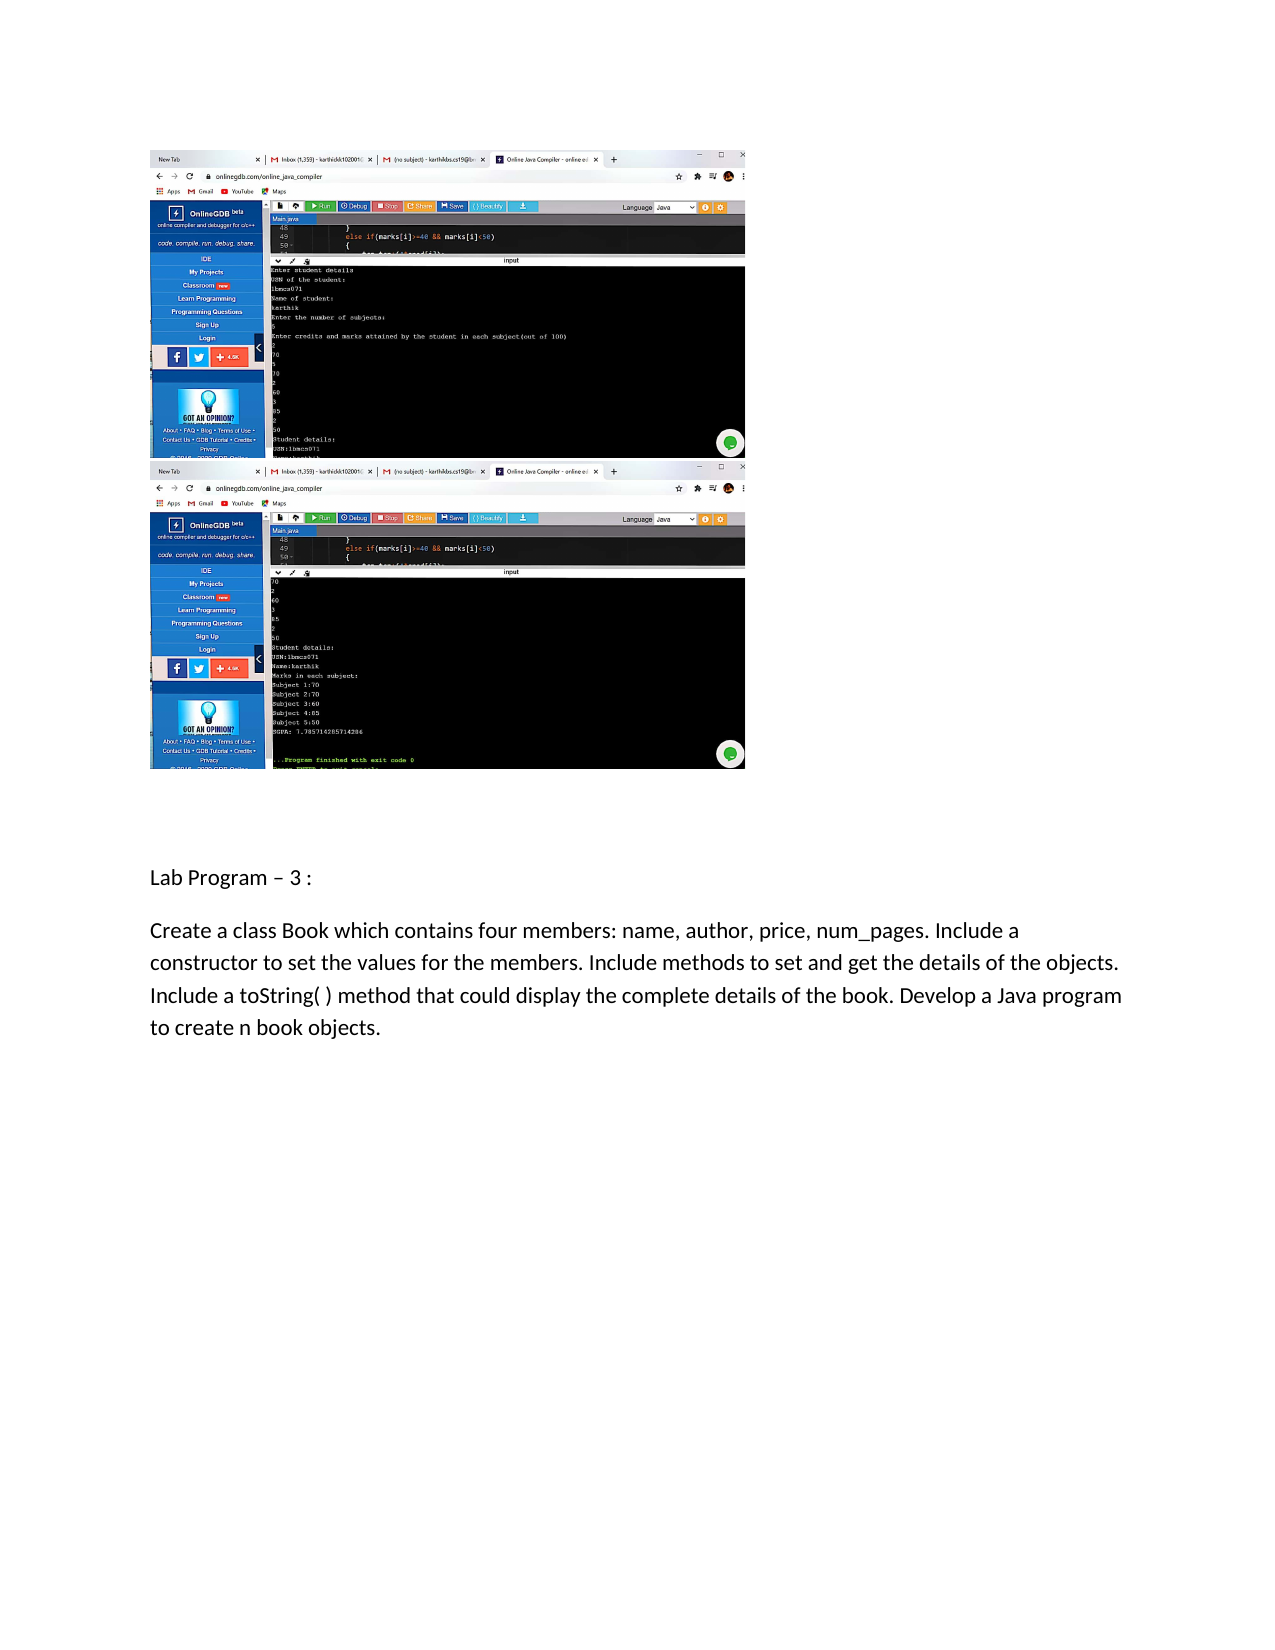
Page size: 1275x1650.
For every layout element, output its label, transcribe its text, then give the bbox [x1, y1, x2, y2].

text Lab Program – 3 : [150, 863, 1125, 891]
picture [150, 461, 746, 769]
text Create a class Book which contains four members: name, author, price, num_pages. Include a constructor to set the values for the members. Include methods to set and get the details of the objects. Include a toString( ) method that could display the complete details of the book. Develop a Java program to create n book objects. [150, 916, 1125, 1041]
picture [150, 150, 746, 458]
